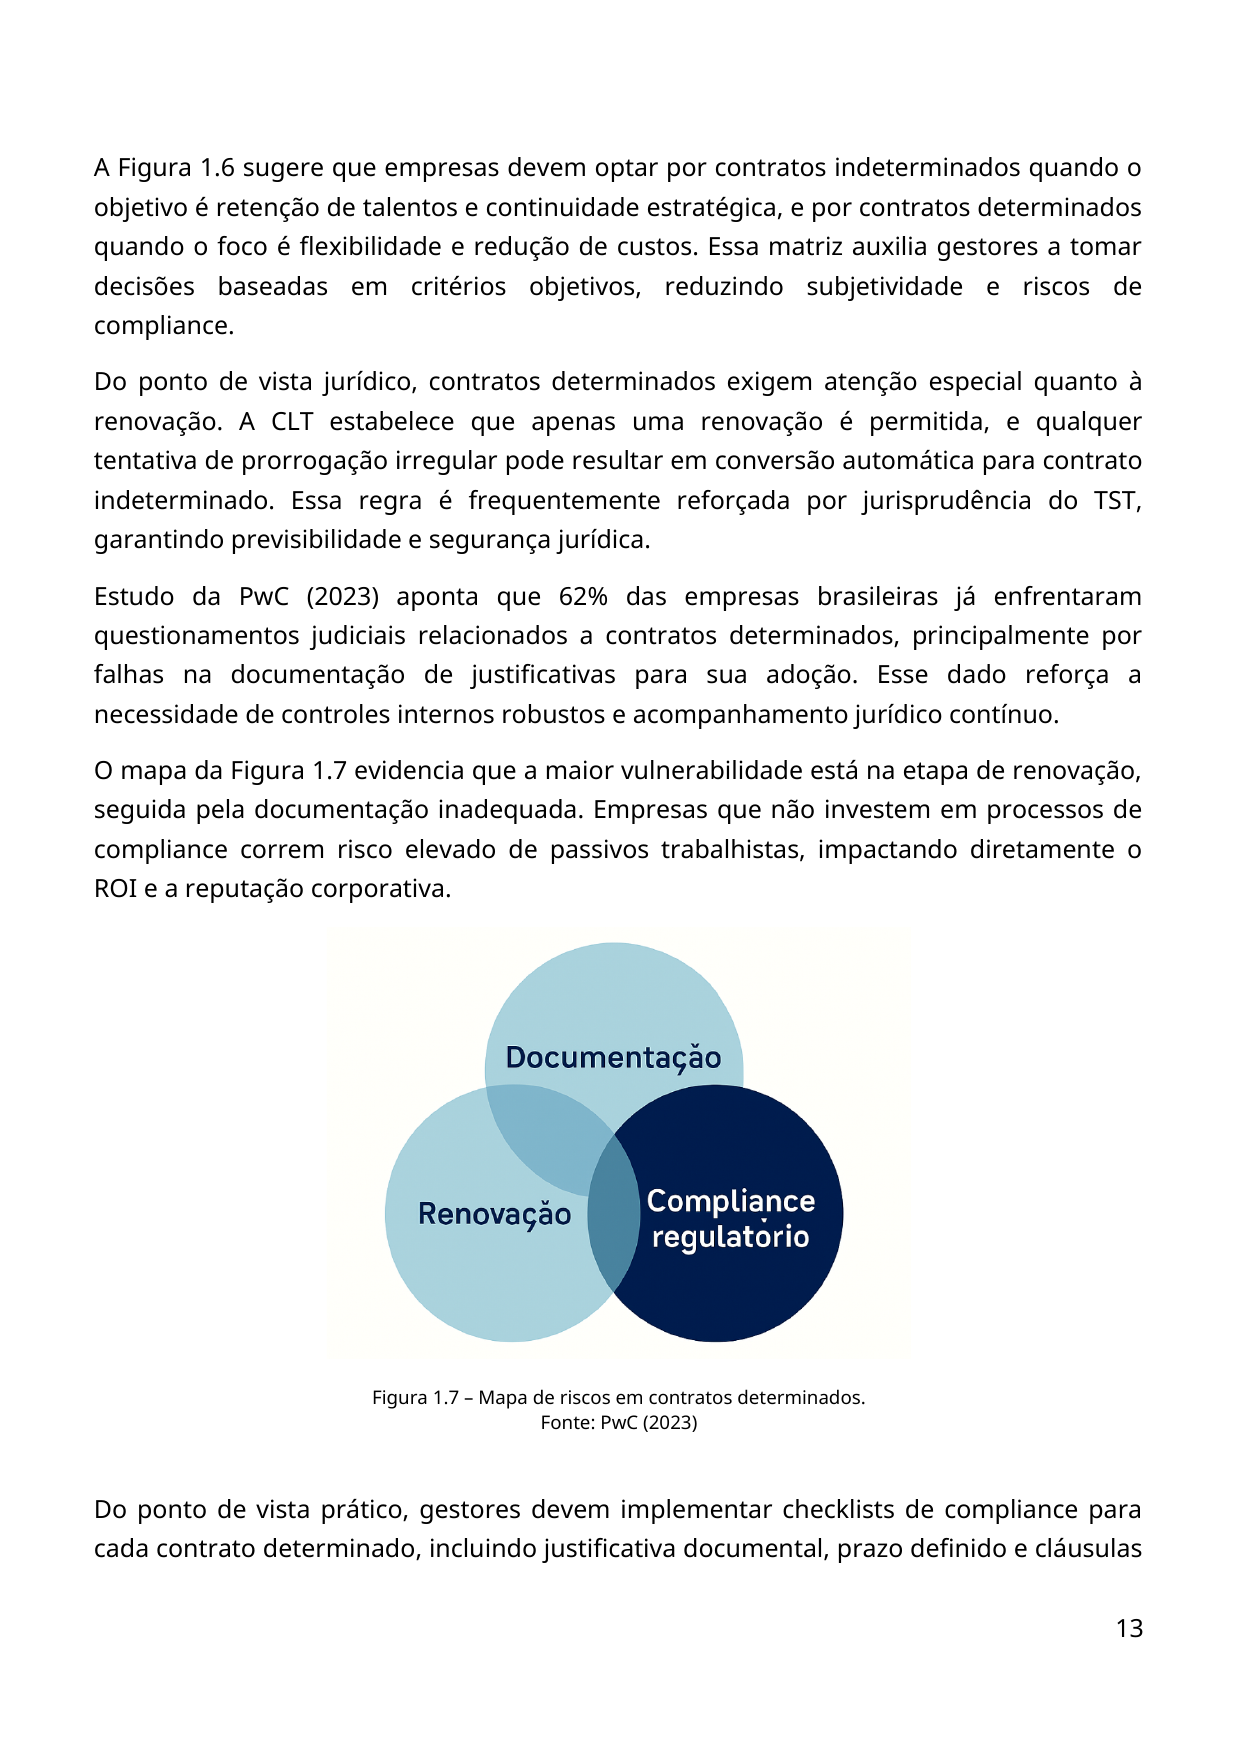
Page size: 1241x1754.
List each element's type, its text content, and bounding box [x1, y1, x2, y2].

table_header Figura 1.7 – Mapa de riscos em contratos determinados. Fonte: PwC (2023) [94, 927, 1144, 1435]
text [94, 1491, 1144, 1565]
text Estudo da PwC (2023) aponta que 62% das empresas brasileiras já enfrentaram questionamentos judiciais relacionados a contratos determinados, principalmente por falhas na documentação de justificativas para sua adoção. Esse dado reforça a necessidade de controles internos robustos e acompanhamento jurídico contínuo. [94, 578, 1144, 731]
text O mapa da Figura 1.7 evidencia que a maior vulnerabilidade está na etapa de renovação, seguida pela documentação inadequada. Empresas que não investem em processos de compliance correm risco elevado de passivos trabalhistas, impactando diretamente o ROI e a reputação corporativa. [94, 753, 1144, 905]
text Do ponto de vista jurídico, contratos determinados exigem atenção especial quanto à renovação. A CLT estabelece que apenas uma renovação é permitida, e qualquer tentativa de prorrogação irregular pode resultar em conversão automática para contrato indeterminado. Essa regra é frequentemente reforçada por jurisprudência do TST, garantindo previsibilidade e segurança jurídica. [94, 364, 1144, 556]
text A Figura 1.6 sugere que empresas devem optar por contratos indeterminados quando o objetivo é retenção de talentos e continuidade estratégica, e por contratos determinados quando o foco é flexibilidade e redução de custos. Essa matriz auxilia gestores a tomar decisões baseadas em critérios objetivos, reduzindo subjetividade e riscos de compliance. [94, 150, 1144, 342]
